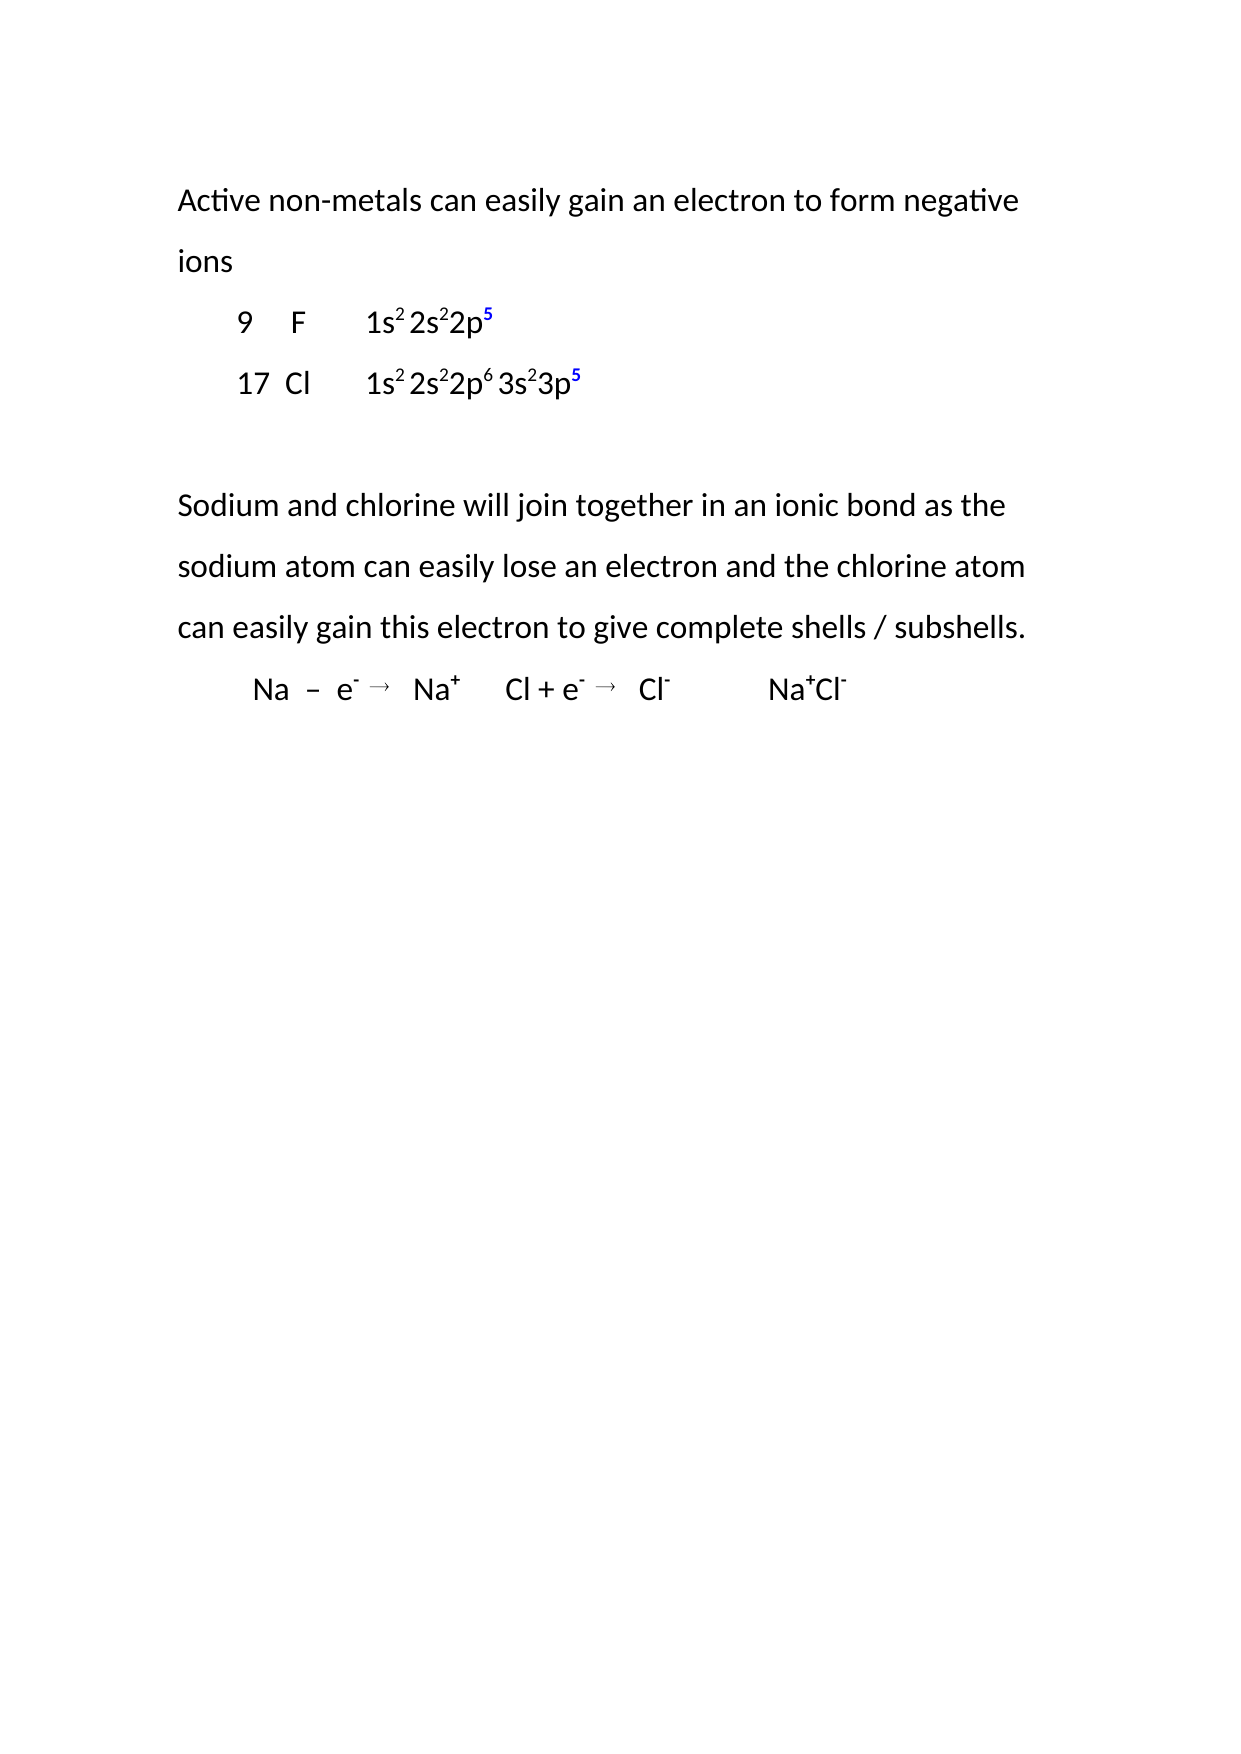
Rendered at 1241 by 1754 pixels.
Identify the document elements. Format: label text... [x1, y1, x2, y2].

text 17 Cl 1s2 2s22p6 3s23p5 [177, 362, 1063, 403]
text 9 F 1s2 2s22p5 [177, 301, 1063, 342]
text Active non-metals can easily gain an electron to form negative ions [177, 179, 1063, 281]
text Sodium and chlorine will join together in an ionic bond as the sodium atom can easily lose an electron and the chlorine atom can easily gain this electron to give complete shells / subshells. [177, 484, 1063, 647]
text Na – e- Na+ Cl + e- Cl- Na+Cl- [177, 667, 1063, 708]
